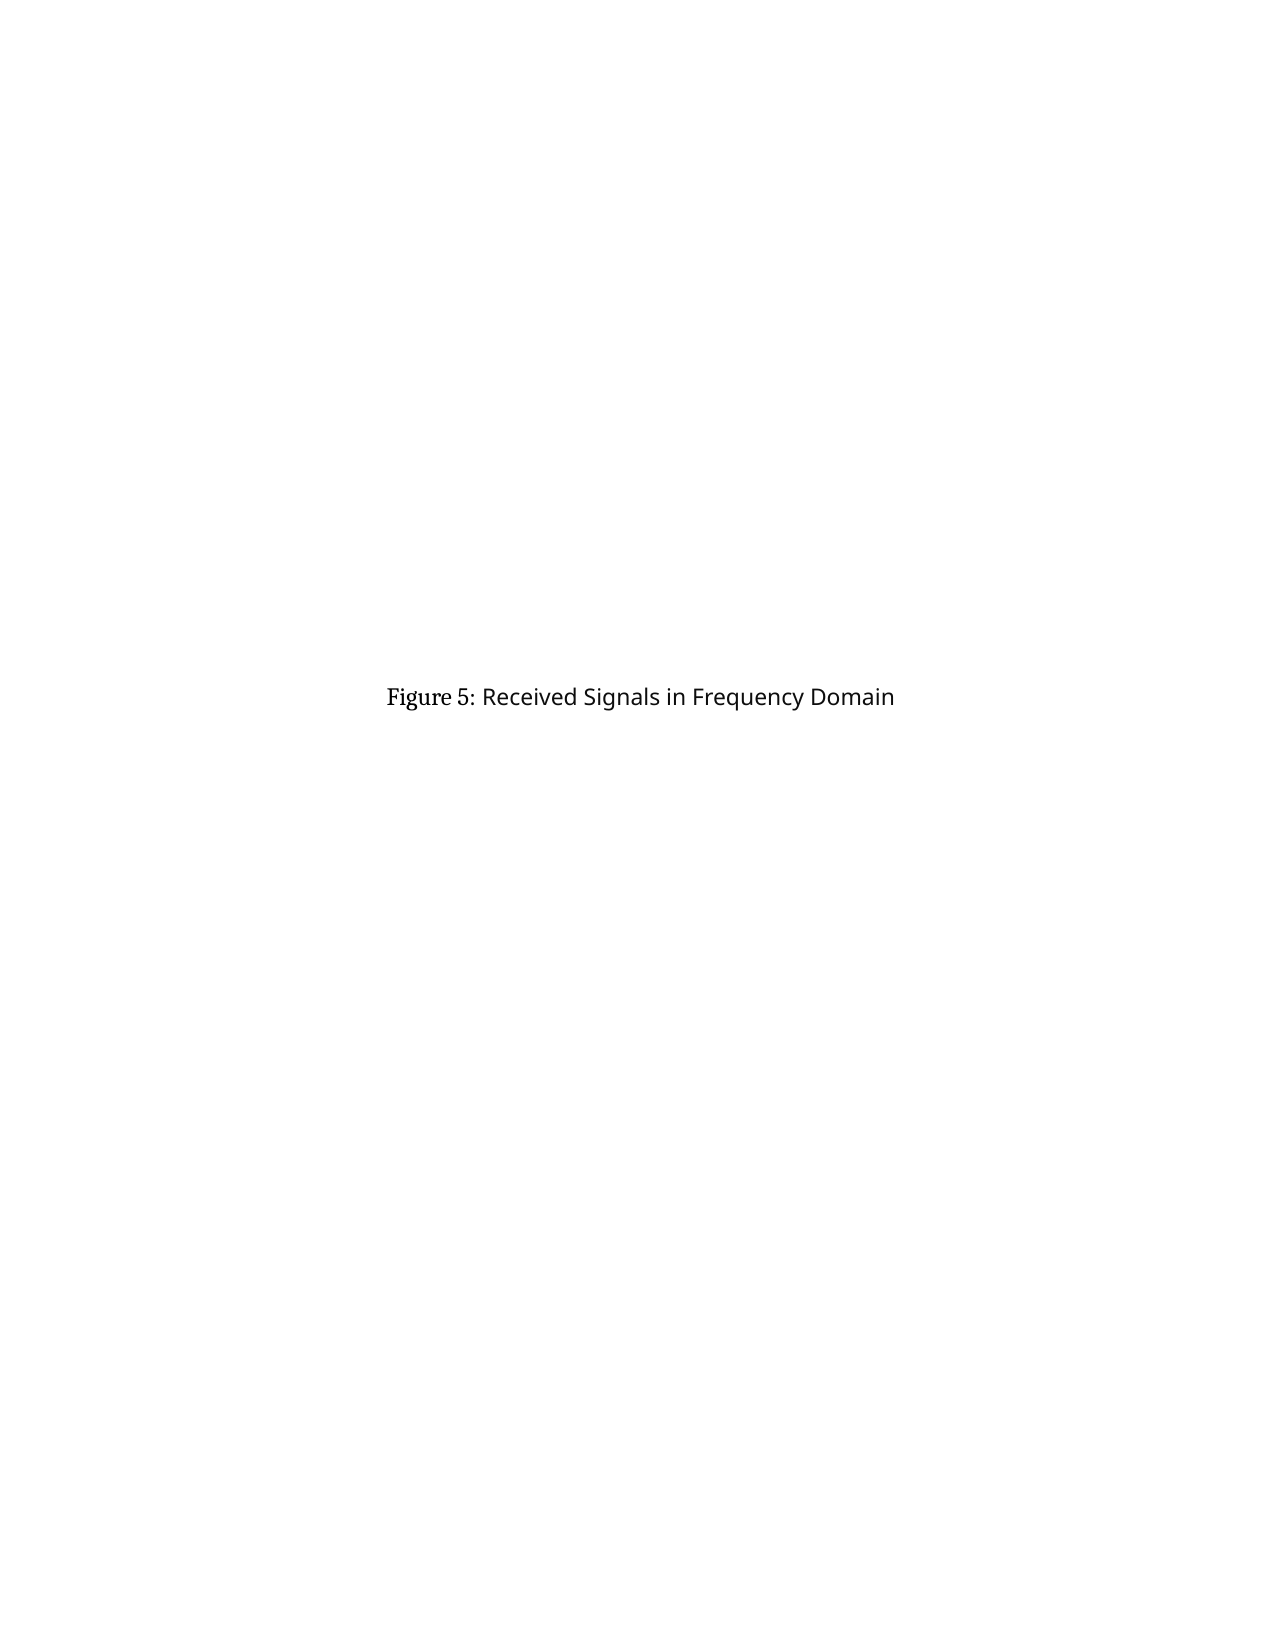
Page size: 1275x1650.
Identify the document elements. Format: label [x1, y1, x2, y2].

text [150, 150, 1125, 712]
